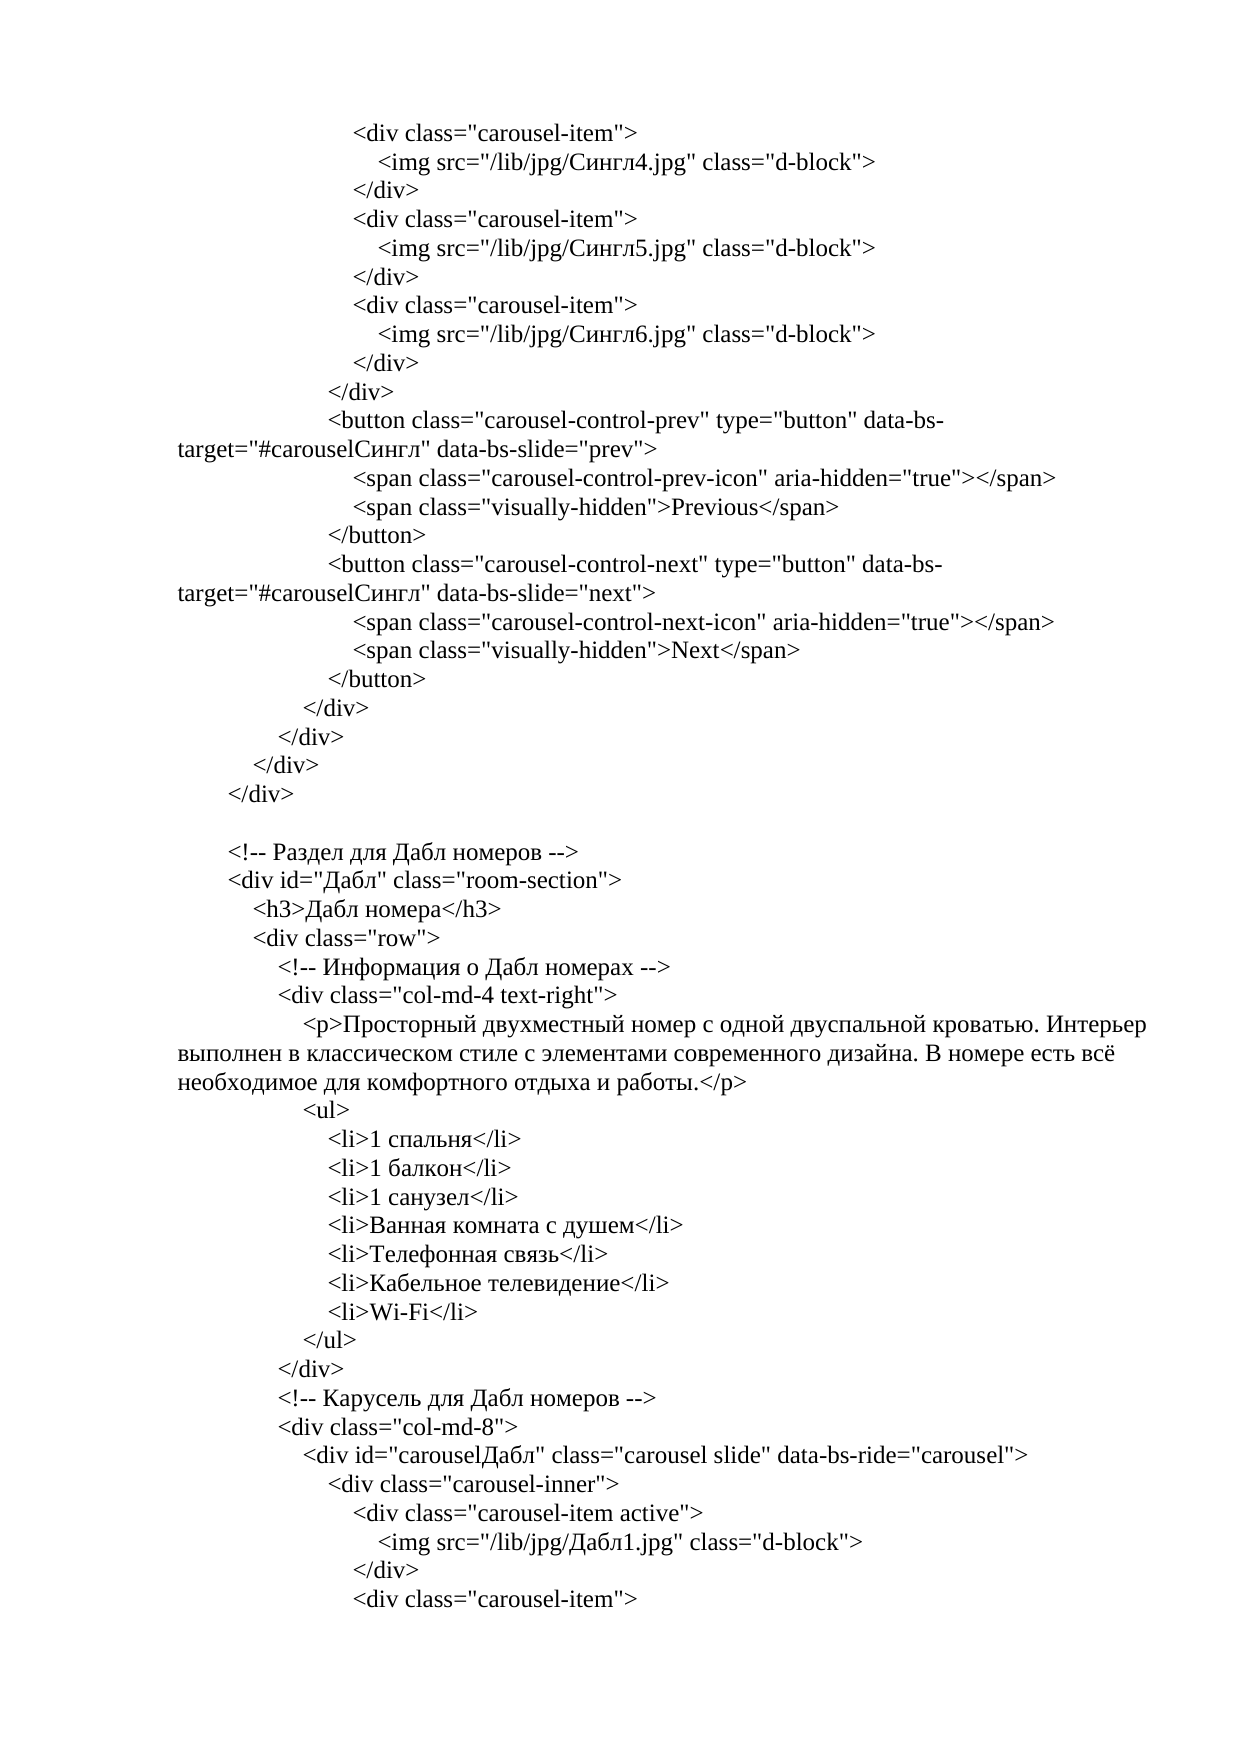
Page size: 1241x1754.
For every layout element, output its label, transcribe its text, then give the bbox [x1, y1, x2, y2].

text <div class="carousel-item active"> [177, 1498, 1152, 1527]
text <span class="carousel-control-next-icon" aria-hidden="true"></span> [177, 607, 1152, 636]
text <div class="carousel-item"> [177, 204, 1152, 233]
text </ul> [177, 1326, 1152, 1354]
text <!-- Карусель для Дабл номеров --> [177, 1383, 1152, 1412]
text </div> [177, 693, 1152, 722]
text <p>Просторный двухместный номер с одной двуспальной кроватью. Интерьер выполнен в классическом стиле с элементами современного дизайна. В номере есть всё необходимое для комфортного отдыха и работы.</p> [177, 1009, 1152, 1096]
text <ul> [177, 1096, 1152, 1124]
text <div id="Дабл" class="room-section"> [177, 866, 1152, 894]
text <span class="visually-hidden">Previous</span> [177, 492, 1152, 521]
text <li>Wi-Fi</li> [177, 1297, 1152, 1326]
text </div> [177, 779, 1152, 808]
text </button> [177, 521, 1152, 549]
text <h3>Дабл номера</h3> [177, 894, 1152, 923]
text <div class="col-md-4 text-right"> [177, 981, 1152, 1009]
text <img src="/lib/jpg/Сингл5.jpg" class="d-block"> [177, 233, 1152, 262]
text <div class="carousel-item"> [177, 1584, 1152, 1613]
text <div id="carouselДабл" class="carousel slide" data-bs-ride="carousel"> [177, 1441, 1152, 1469]
text <li>1 балкон</li> [177, 1153, 1152, 1182]
text <li>1 спальня</li> [177, 1124, 1152, 1153]
text </div> [177, 262, 1152, 291]
text </div> [177, 1354, 1152, 1383]
text <img src="/lib/jpg/Сингл6.jpg" class="d-block"> [177, 319, 1152, 348]
text </div> [177, 751, 1152, 779]
text </button> [177, 664, 1152, 693]
text <div class="carousel-item"> [177, 291, 1152, 319]
text <span class="carousel-control-prev-icon" aria-hidden="true"></span> [177, 463, 1152, 492]
text <li>Телефонная связь</li> [177, 1239, 1152, 1268]
text <li>Ванная комната с душем</li> [177, 1211, 1152, 1239]
text <button class="carousel-control-next" type="button" data-bs-target="#carouselСингл" data-bs-slide="next"> [177, 549, 1152, 607]
text </div> [177, 1556, 1152, 1584]
text <div class="col-md-8"> [177, 1412, 1152, 1441]
text </div> [177, 377, 1152, 406]
text </div> [177, 176, 1152, 204]
text <img src="/lib/jpg/Сингл4.jpg" class="d-block"> [177, 147, 1152, 176]
text </div> [177, 348, 1152, 377]
text <button class="carousel-control-prev" type="button" data-bs-target="#carouselСингл" data-bs-slide="prev"> [177, 406, 1152, 463]
text </div> [177, 722, 1152, 751]
text <div class="carousel-inner"> [177, 1469, 1152, 1498]
text <li>Кабельное телевидение</li> [177, 1268, 1152, 1297]
text <li>1 санузел</li> [177, 1182, 1152, 1211]
text <span class="visually-hidden">Next</span> [177, 636, 1152, 664]
text <img src="/lib/jpg/Дабл1.jpg" class="d-block"> [177, 1527, 1152, 1556]
text <div class="row"> [177, 923, 1152, 952]
text <div class="carousel-item"> [177, 118, 1152, 147]
text <!-- Информация о Дабл номерах --> [177, 952, 1152, 981]
text <!-- Раздел для Дабл номеров --> [177, 837, 1152, 866]
